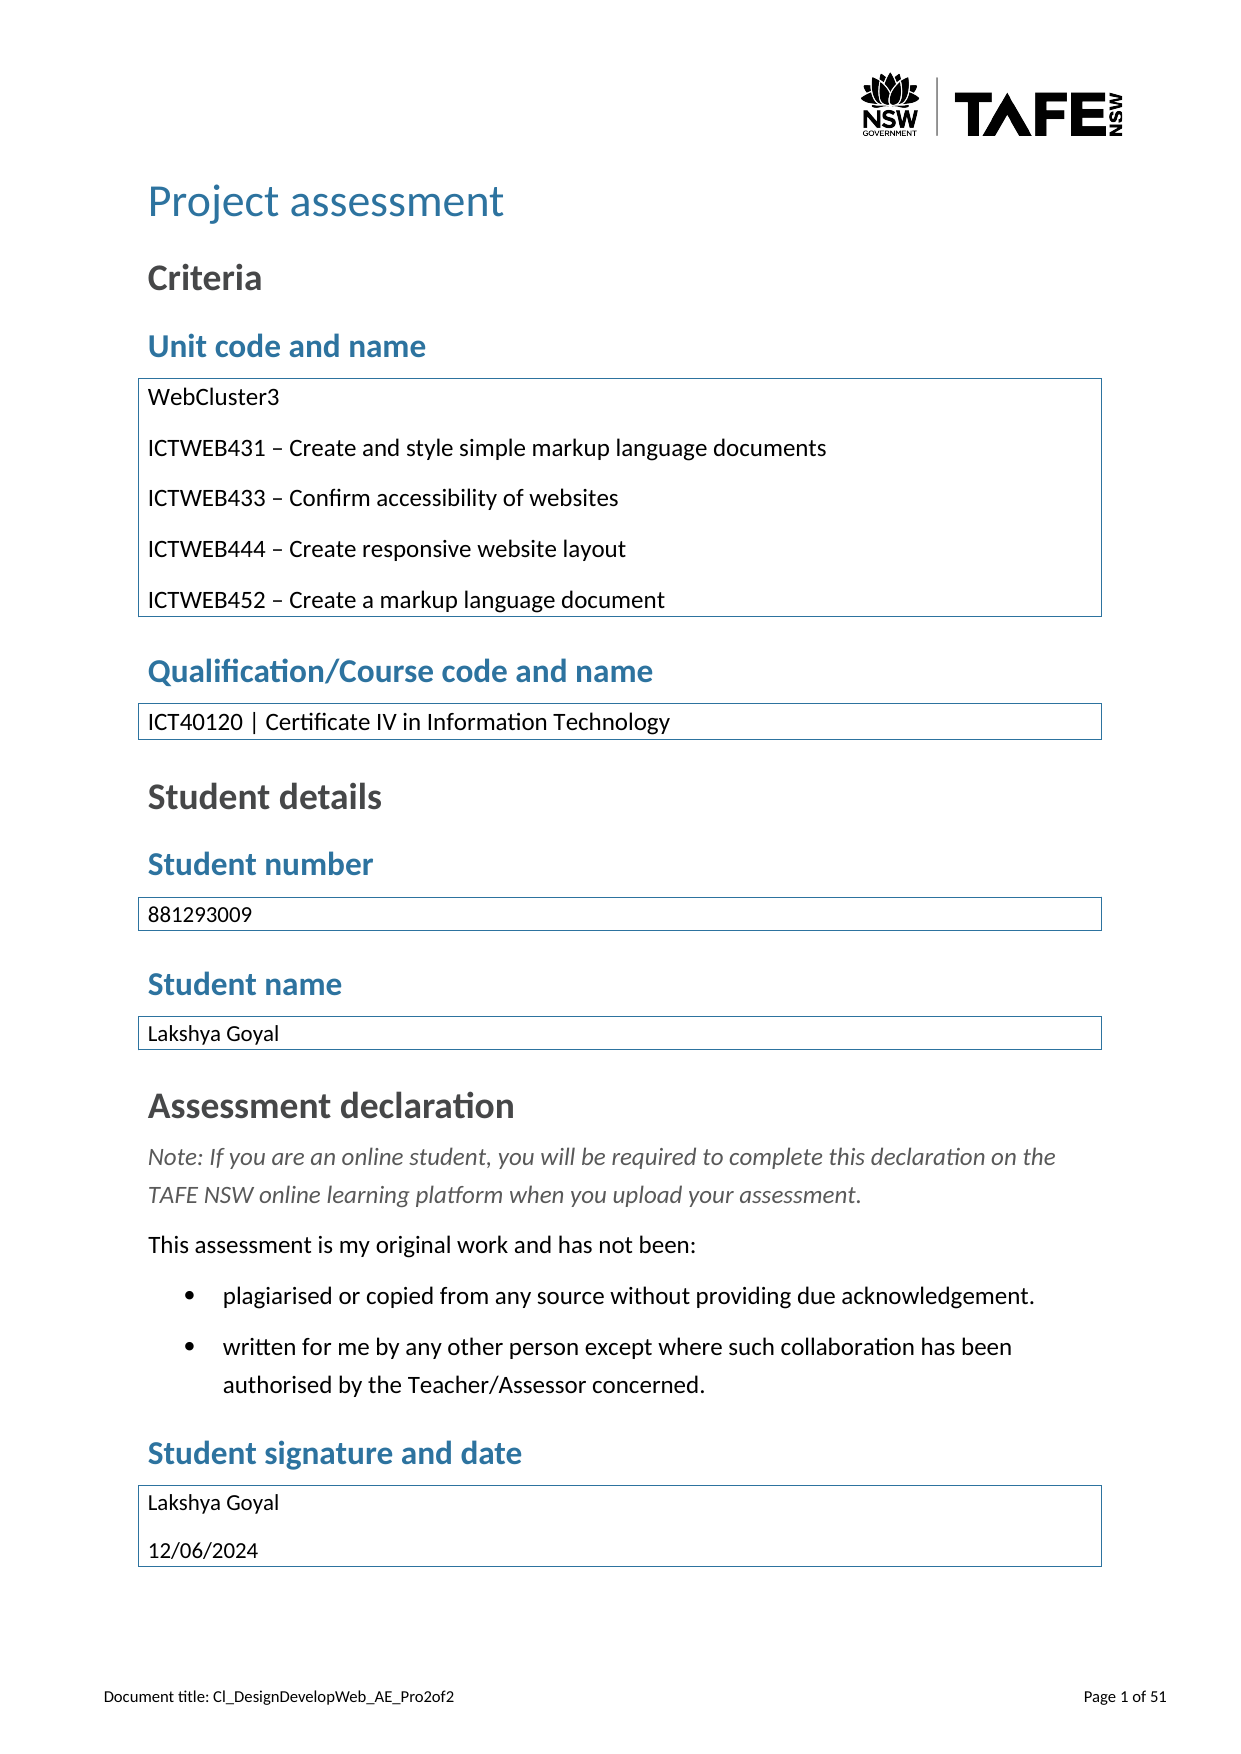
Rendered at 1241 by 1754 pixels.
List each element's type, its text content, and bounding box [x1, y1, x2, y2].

subtitle Unit code and name [148, 325, 1092, 366]
subtitle Student details [148, 773, 1092, 818]
text 12/06/2024 [139, 1533, 1101, 1566]
subtitle Student signature and date [148, 1432, 1092, 1473]
text ICTWEB431 – Create and style simple markup language documents [139, 429, 1101, 462]
text Lakshya Goyal [139, 1486, 1101, 1516]
text WebCluster3 [139, 379, 1101, 412]
text This assessment is my original work and has not been: [148, 1229, 1092, 1260]
picture [861, 71, 1123, 137]
text ICTWEB444 – Create responsive website layout [139, 530, 1101, 564]
list written for me by any other person except where such collaboration has been authorised by the Teacher/Assessor concerned. [185, 1331, 1092, 1399]
text Note: If you are an online student, you will be required to complete this declaration on the TAFE NSW online learning platform when you upload your assessment. [148, 1141, 1092, 1209]
text ICTWEB433 – Confirm accessibility of websites [139, 479, 1101, 513]
subtitle Criteria [148, 254, 1092, 300]
text ICTWEB452 – Create a markup language document [139, 581, 1101, 616]
subtitle Assessment declaration [148, 1082, 1092, 1128]
text 881293009 [139, 898, 1101, 930]
subtitle Student name [148, 963, 1092, 1004]
subtitle Student number [148, 843, 1092, 884]
text Lakshya Goyal [139, 1017, 1101, 1049]
subtitle Project assessment [148, 167, 1092, 229]
subtitle Qualification/Course code and name [148, 650, 1092, 691]
list plagiarised or copied from any source without providing due acknowledgement. [185, 1280, 1092, 1311]
